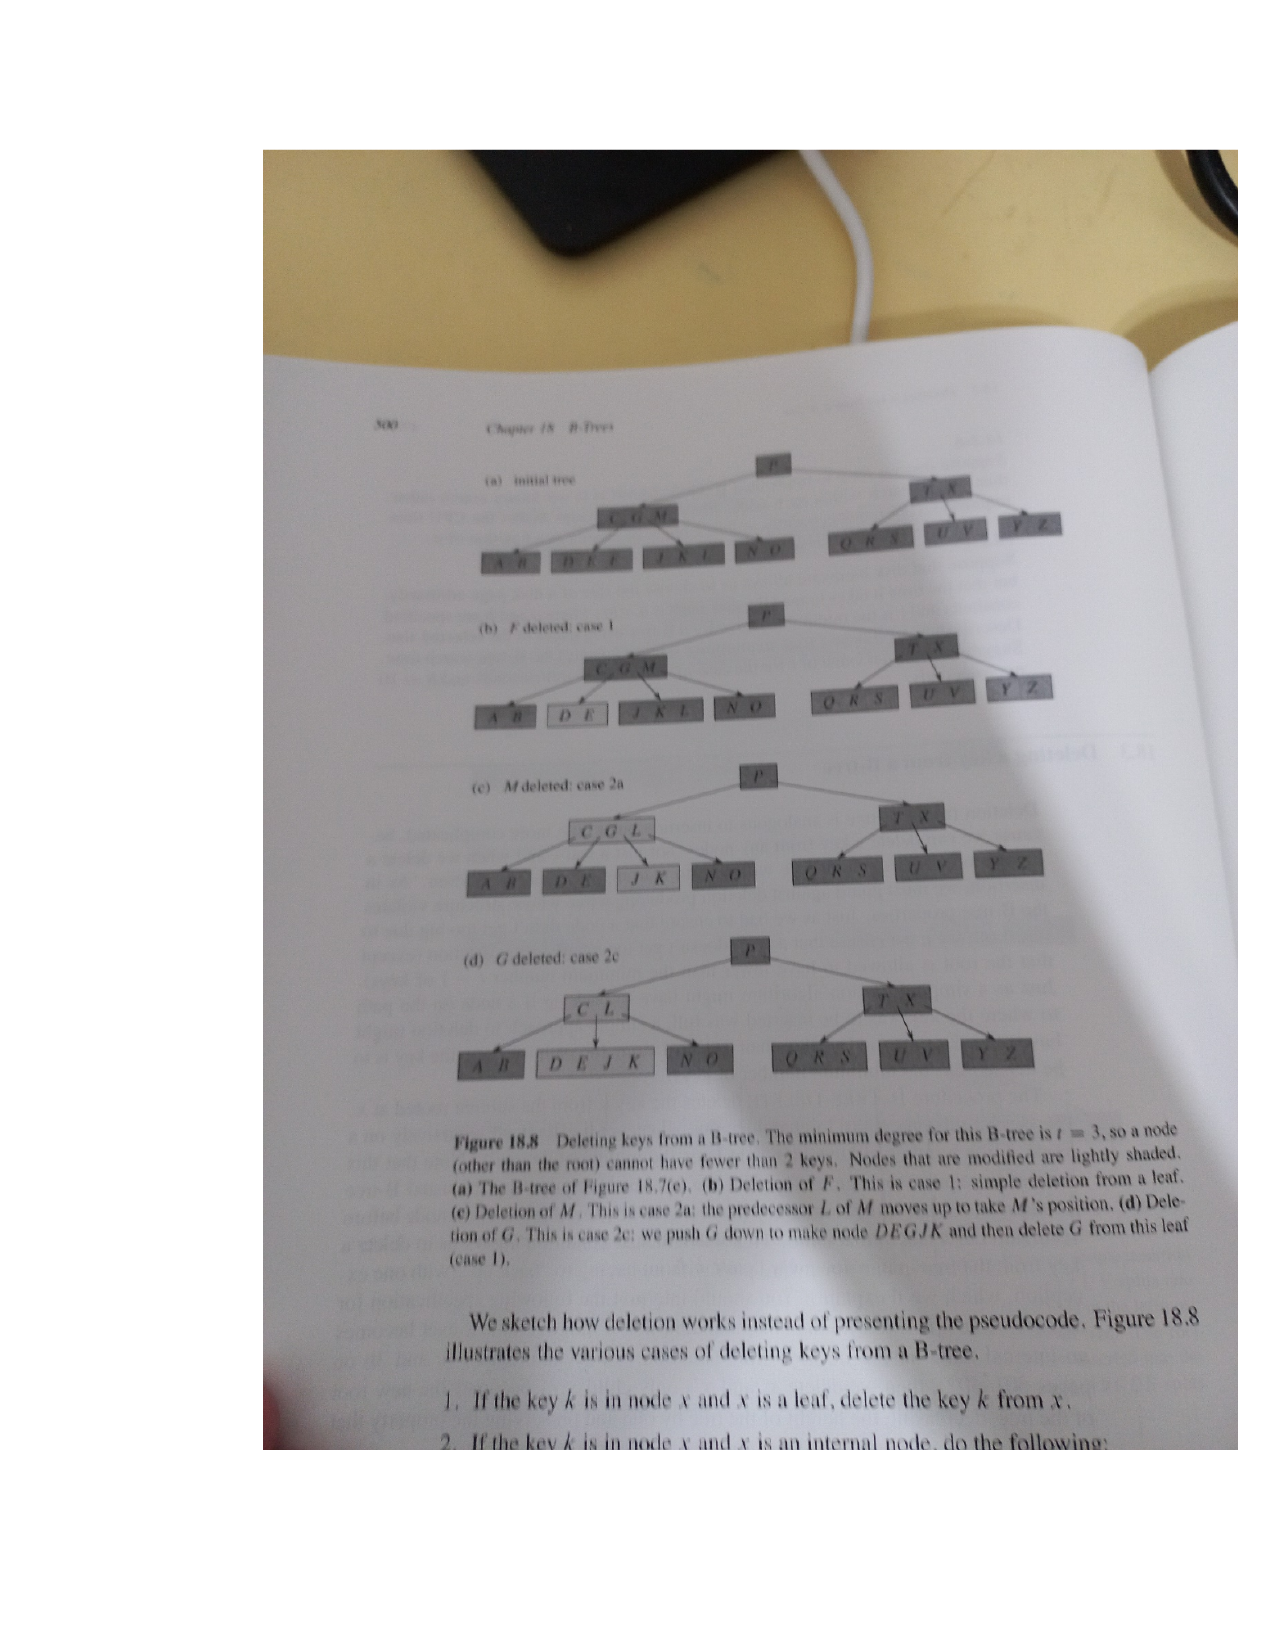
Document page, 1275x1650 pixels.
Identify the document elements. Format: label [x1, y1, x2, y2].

picture [264, 151, 1238, 1448]
